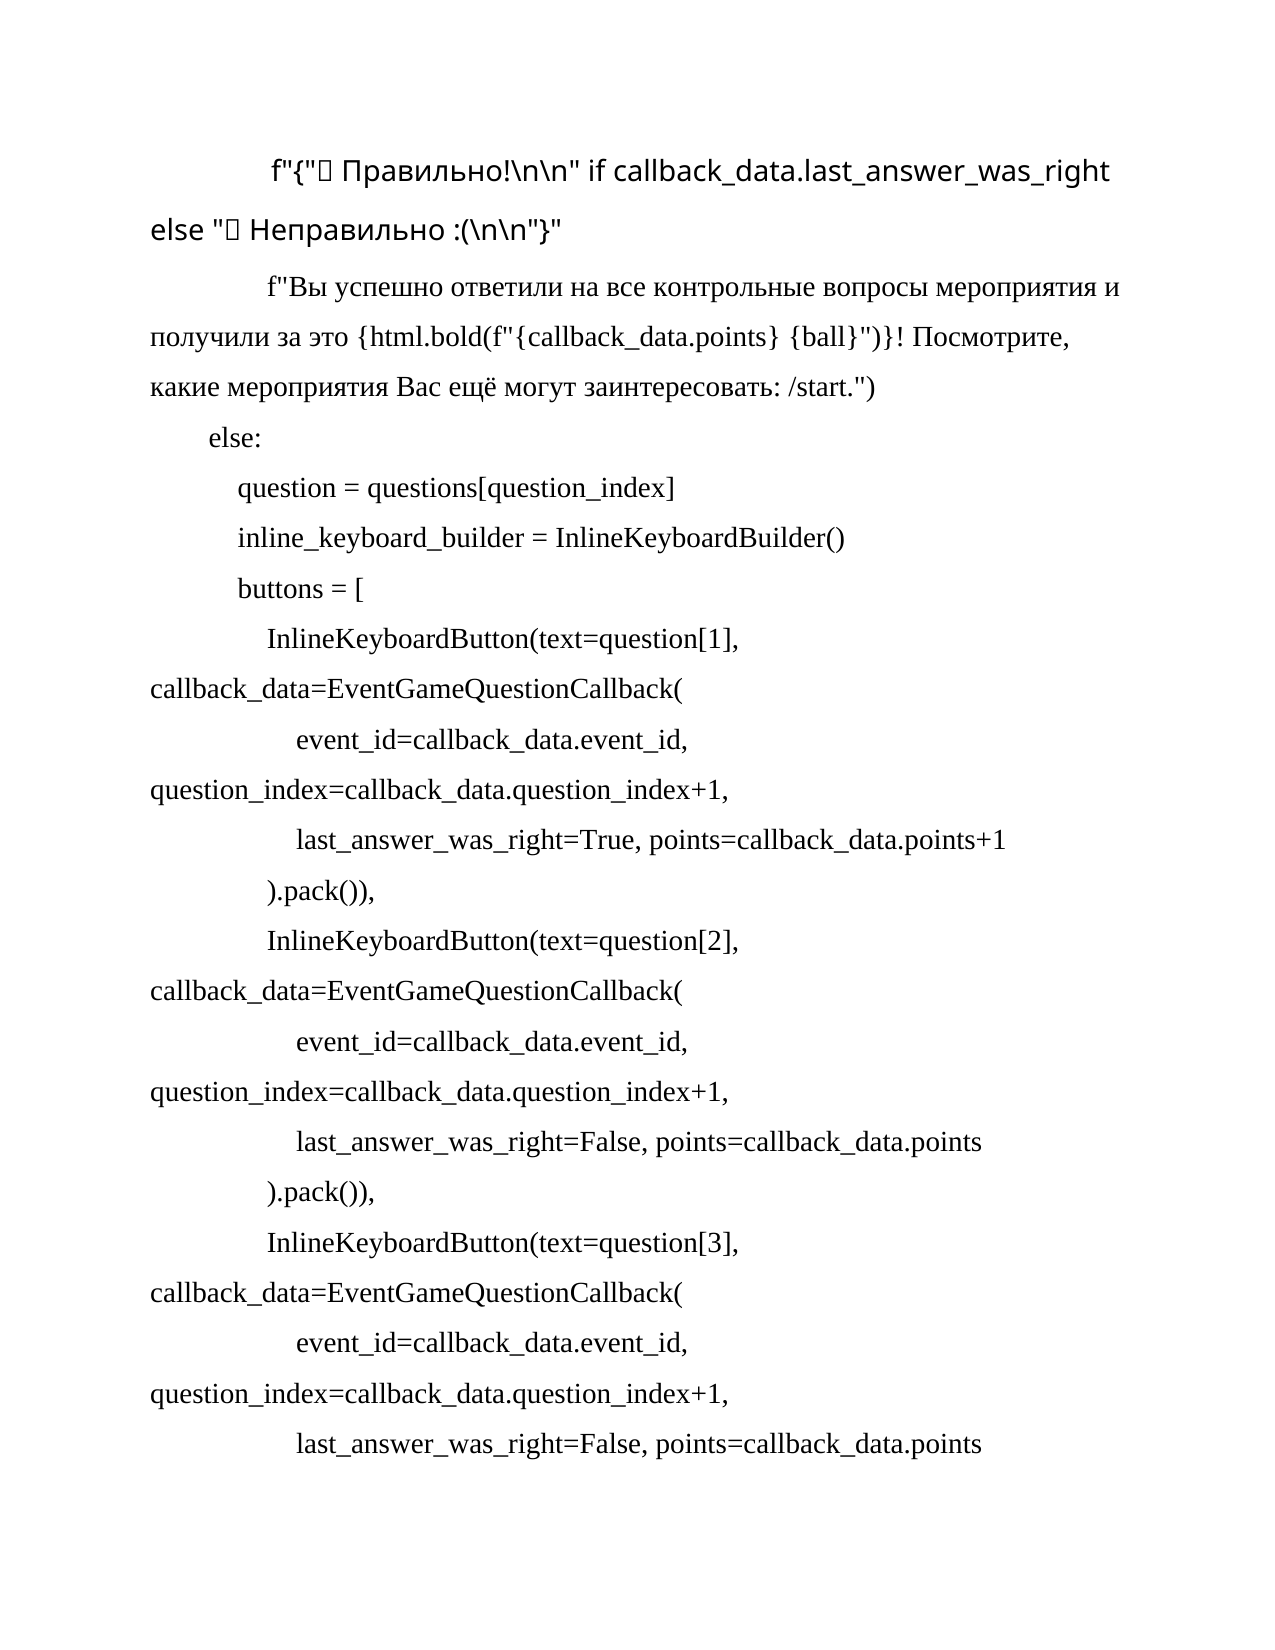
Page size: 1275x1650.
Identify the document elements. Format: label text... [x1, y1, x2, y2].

text f"{"✅ Правильно!\n\n" if callback_data.last_answer_was_right else "❌ Неправильно :(\n\n"}" [150, 150, 1125, 249]
text ).pack()), [150, 873, 1125, 906]
text event_id=callback_data.event_id, question_index=callback_data.question_index+1, [150, 1326, 1125, 1409]
text InlineKeyboardButton(text=question[2], callback_data=EventGameQuestionCallback( [150, 923, 1125, 1007]
text InlineKeyboardButton(text=question[1], callback_data=EventGameQuestionCallback( [150, 621, 1125, 705]
text event_id=callback_data.event_id, question_index=callback_data.question_index+1, [150, 722, 1125, 806]
text else: [150, 420, 1125, 453]
text inline_keyboard_builder = InlineKeyboardBuilder() [150, 521, 1125, 554]
text question = questions[question_index] [150, 470, 1125, 504]
text f"Вы успешно ответили на все контрольные вопросы мероприятия и получили за это {html.bold(f"{callback_data.points} {ball}")}! Посмотрите, какие мероприятия Вас ещё могут заинтересовать: /start.") [150, 269, 1125, 403]
text ).pack()), [150, 1174, 1125, 1208]
text buttons = [ [150, 571, 1125, 604]
text last_answer_was_right=True, points=callback_data.points+1 [150, 822, 1125, 856]
text last_answer_was_right=False, points=callback_data.points [150, 1124, 1125, 1158]
text InlineKeyboardButton(text=question[3], callback_data=EventGameQuestionCallback( [150, 1225, 1125, 1309]
text last_answer_was_right=False, points=callback_data.points [150, 1426, 1125, 1460]
text event_id=callback_data.event_id, question_index=callback_data.question_index+1, [150, 1024, 1125, 1107]
